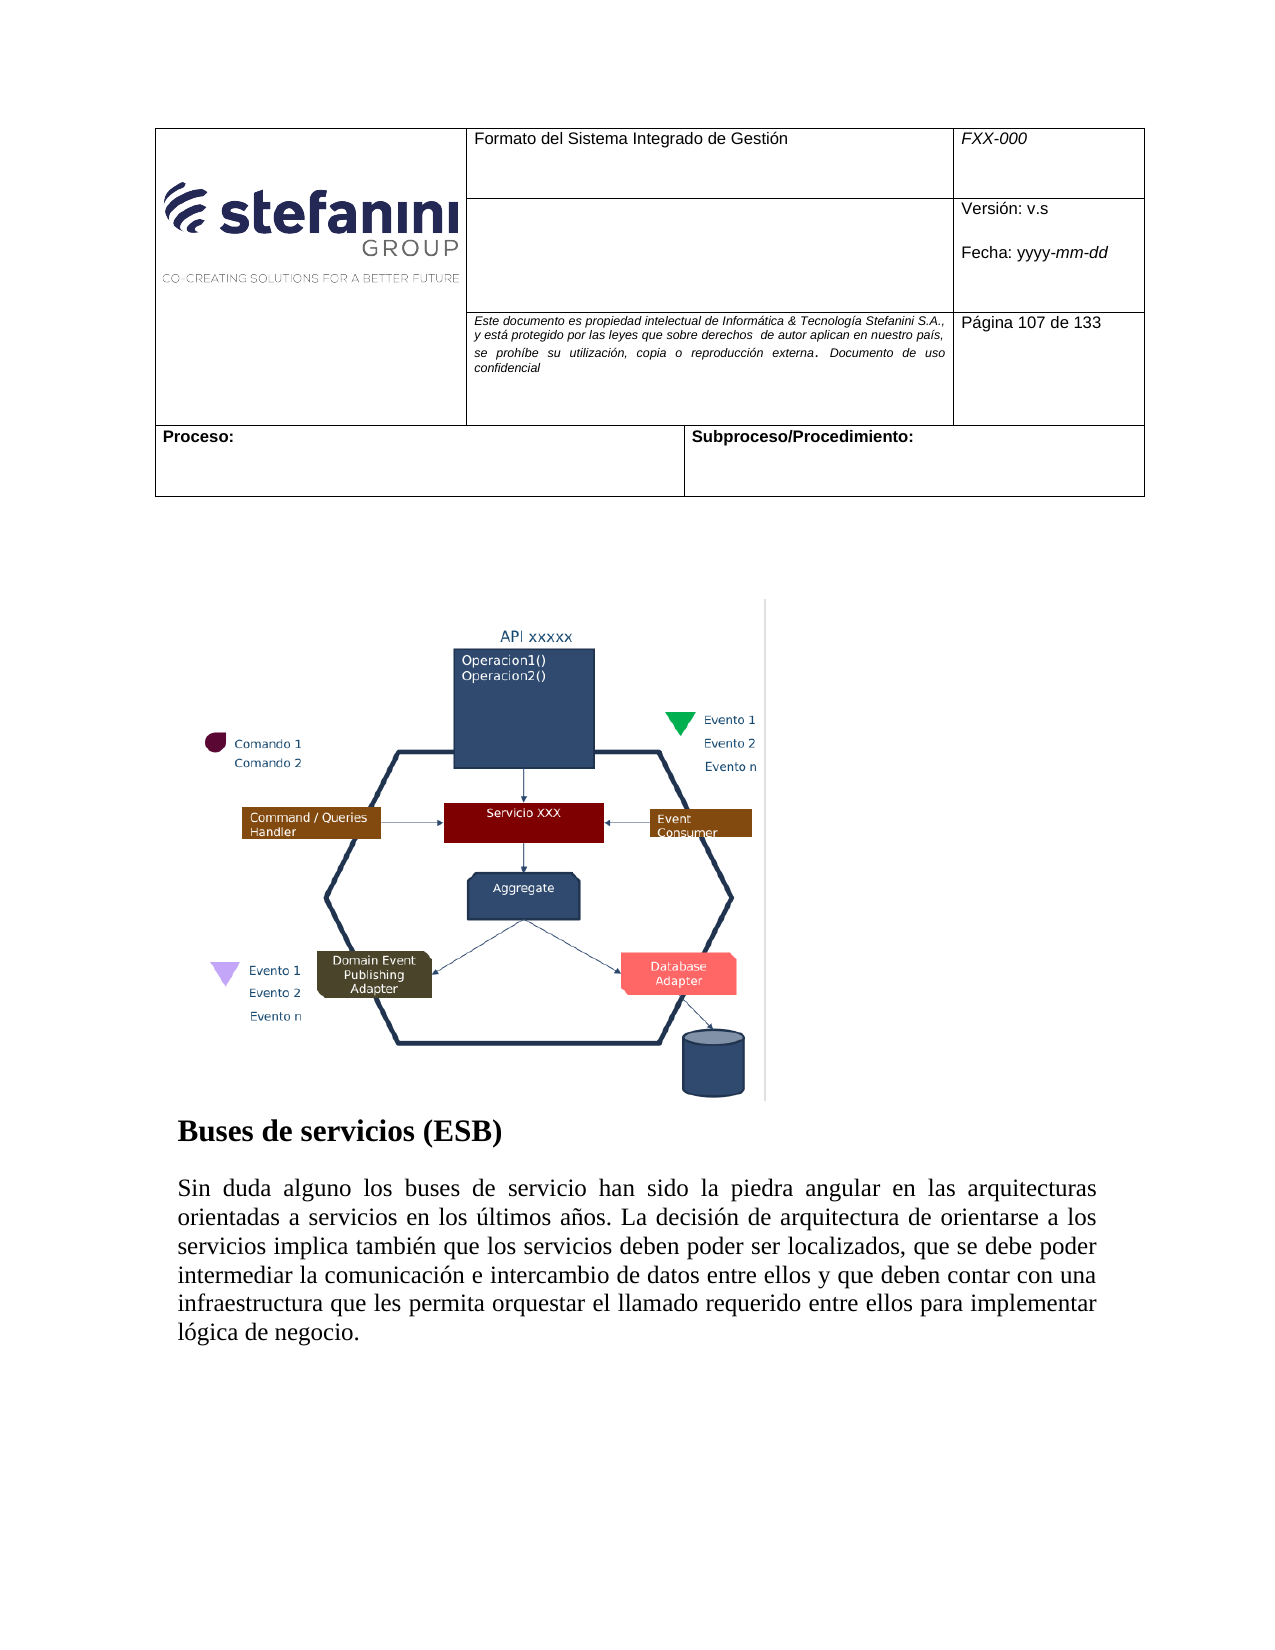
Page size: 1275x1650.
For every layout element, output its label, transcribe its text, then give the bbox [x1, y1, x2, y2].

text Sin duda alguno los buses de servicio han sido la piedra angular en las arquitecturas orientadas a servicios en los últimos años. La decisión de arquitectura de orientarse a los servicios implica también que los servicios deben poder ser localizados, que se debe poder intermediar la comunicación e intercambio de datos entre ellos y que deben contar con una infraestructura que les permita orquestar el llamado requerido entre ellos para implementar lógica de negocio. [177, 1173, 1098, 1346]
picture [162, 182, 460, 286]
subtitle Buses de servicios (ESB) [177, 1113, 1098, 1148]
picture [196, 599, 767, 1101]
